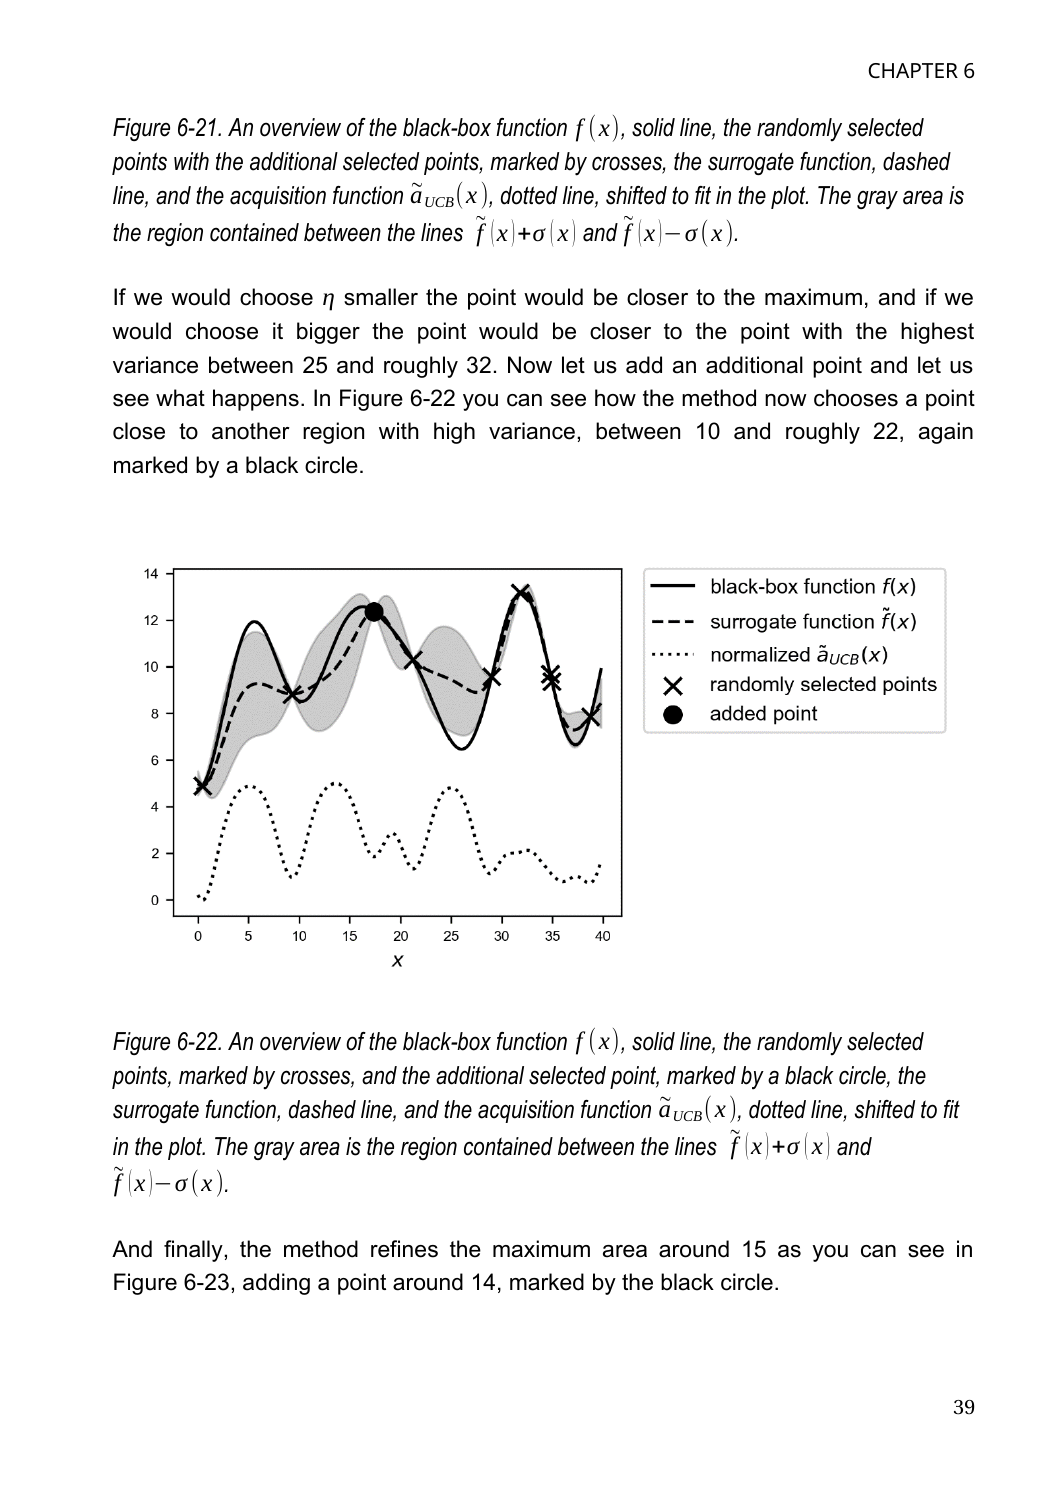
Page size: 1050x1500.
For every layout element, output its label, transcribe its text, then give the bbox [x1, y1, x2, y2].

text And finally, the method refines the maximum area around 15 as you can see in Figure 6-23, adding a point around 14, marked by the black circle. [112, 1228, 975, 1295]
picture [128, 552, 960, 985]
text If we would choose smaller the point would be closer to the maximum, and if we would choose it bigger the point would be closer to the point with the highest variance between 25 and roughly 32. Now let us add an additional point and let us see what happens. In Figure 6-22 you can see how the method now chooses a point close to another region with high variance, between 10 and roughly 22, again marked by a black circle. [112, 278, 975, 478]
text Figure 6-21. An overview of the black-box function , solid line, the randomly selected points with the additional selected points, marked by crosses, the surrogate function, dashed line, and the acquisition function , dotted line, shifted to fit in the plot. The gray area is the region contained between the lines and . [112, 112, 975, 249]
text Figure 6-22. An overview of the black-box function , solid line, the randomly selected points, marked by crosses, and the additional selected point, marked by a black circle, the surrogate function, dashed line, and the acquisition function , dotted line, shifted to fit in the plot. The gray area is the region contained between the lines and . [112, 1026, 975, 1199]
